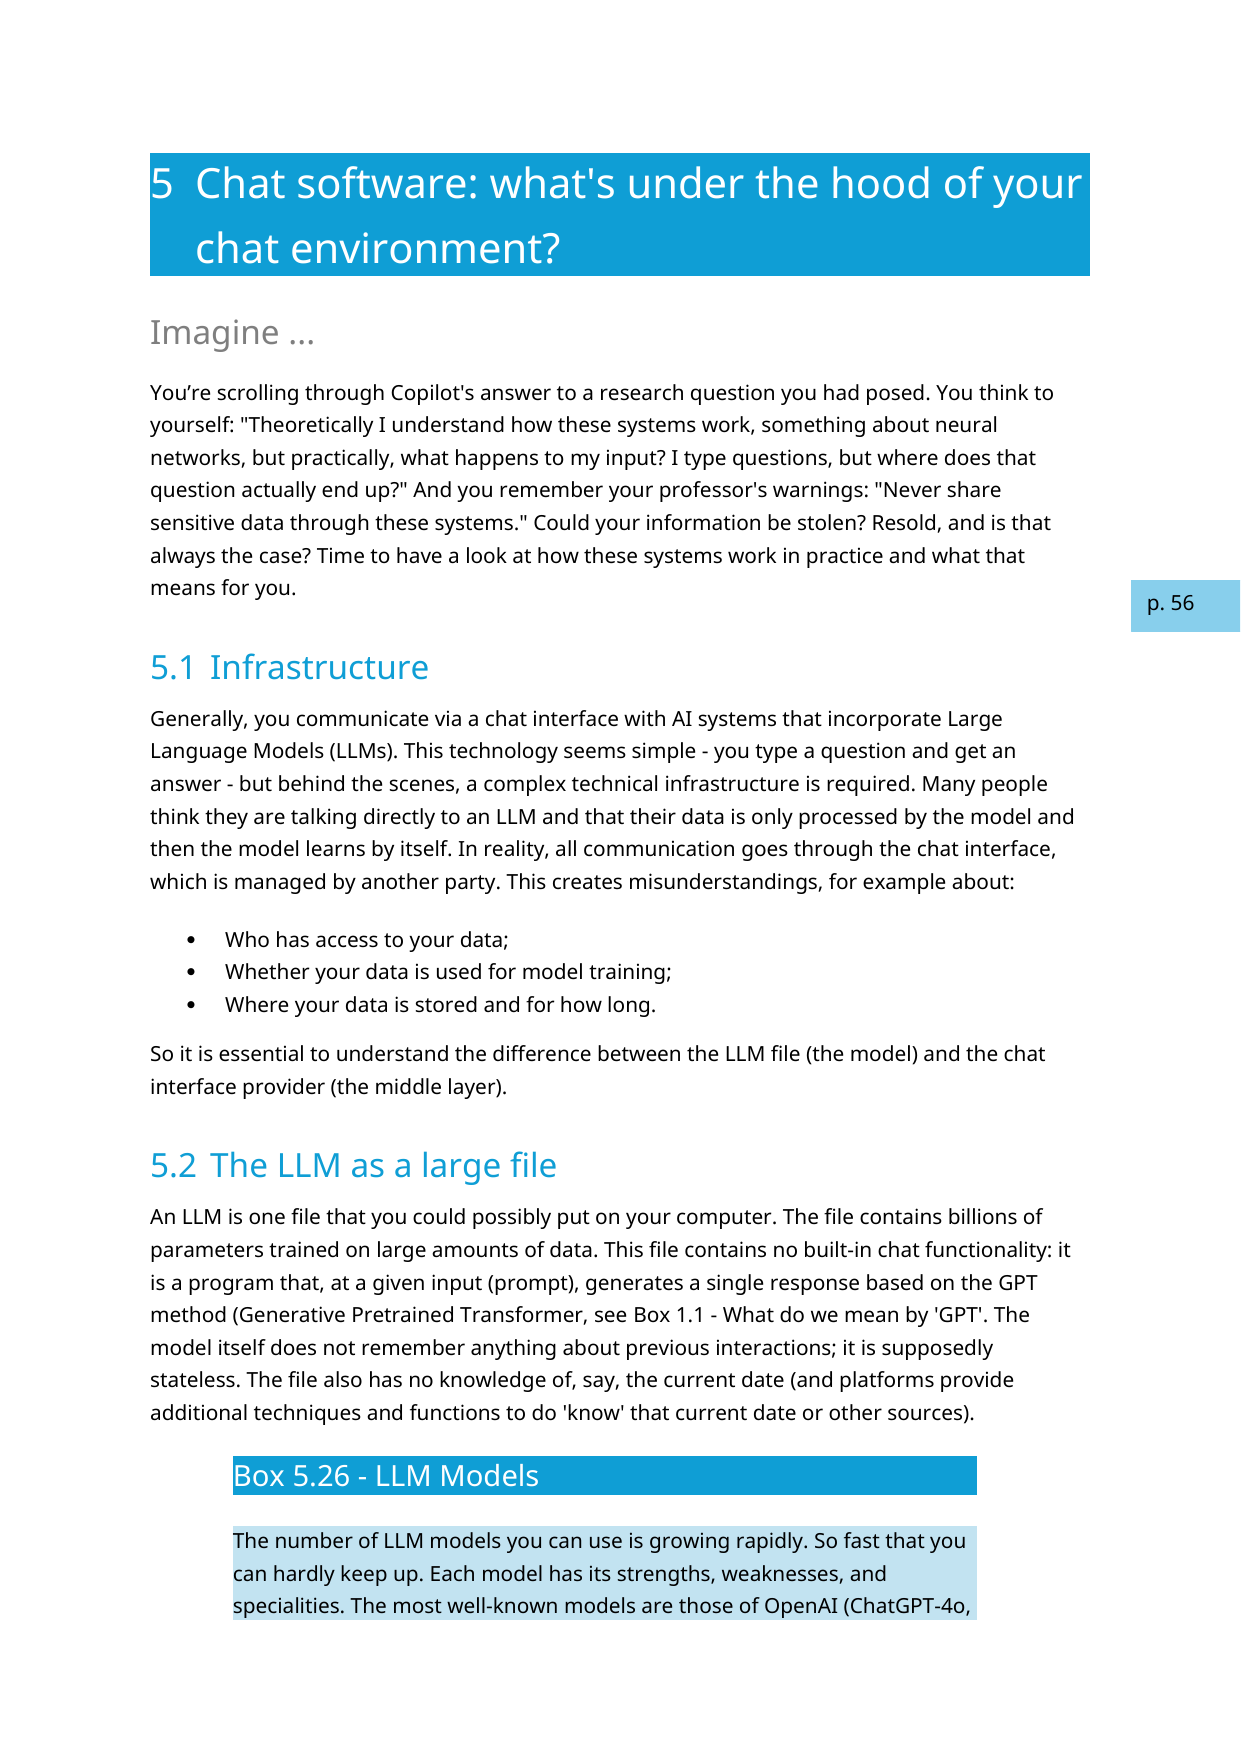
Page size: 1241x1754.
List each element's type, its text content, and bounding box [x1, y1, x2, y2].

subtitle The LLM as a large file [150, 1142, 1090, 1187]
subtitle Chat software: what's under the hood of your chat environment? [150, 153, 1090, 276]
text An LLM is one file that you could possibly put on your computer. The file contains billions of parameters trained on large amounts of data. This file contains no built-in chat functionality: it is a program that, at a given input (prompt), generates a single response based on the GPT method (Generative Pretrained Transformer, see Box 1.1 - What do we mean by 'GPT'. The model itself does not remember anything about previous interactions; it is supposedly stateless. The file also has no knowledge of, say, the current date (and platforms provide additional techniques and functions to do 'know' that current date or other sources). [150, 1202, 1090, 1426]
subtitle Infrastructure [150, 643, 1090, 689]
text Generally, you communicate via a chat interface with AI systems that incorporate Large Language Models (LLMs). This technology seems simple - you type a question and get an answer - but behind the scenes, a complex technical infrastructure is required. Many people think they are talking directly to an LLM and that their data is only processed by the model and then the model learns by itself. In reality, all communication goes through the chat interface, which is managed by another party. This creates misunderstandings, for example about: [150, 704, 1090, 896]
list Whether your data is used for model training; [187, 957, 1090, 986]
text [233, 1526, 977, 1620]
text Imagine ... [150, 309, 1090, 354]
list Where your data is stored and for how long. [187, 990, 1090, 1018]
text So it is essential to understand the difference between the LLM file (the model) and the chat interface provider (the middle layer). [150, 1039, 1090, 1100]
list Who has access to your data; [187, 925, 1090, 953]
text You’re scrolling through Copilot's answer to a research question you had posed. You think to yourself: "Theoretically I understand how these systems work, something about neural networks, but practically, what happens to my input? I type questions, but where does that question actually end up?" And you remember your professor's warnings: "Never share sensitive data through these systems." Could your information be stolen? Resold, and is that always the case? Time to have a look at how these systems work in practice and what that means for you. [150, 378, 1090, 602]
